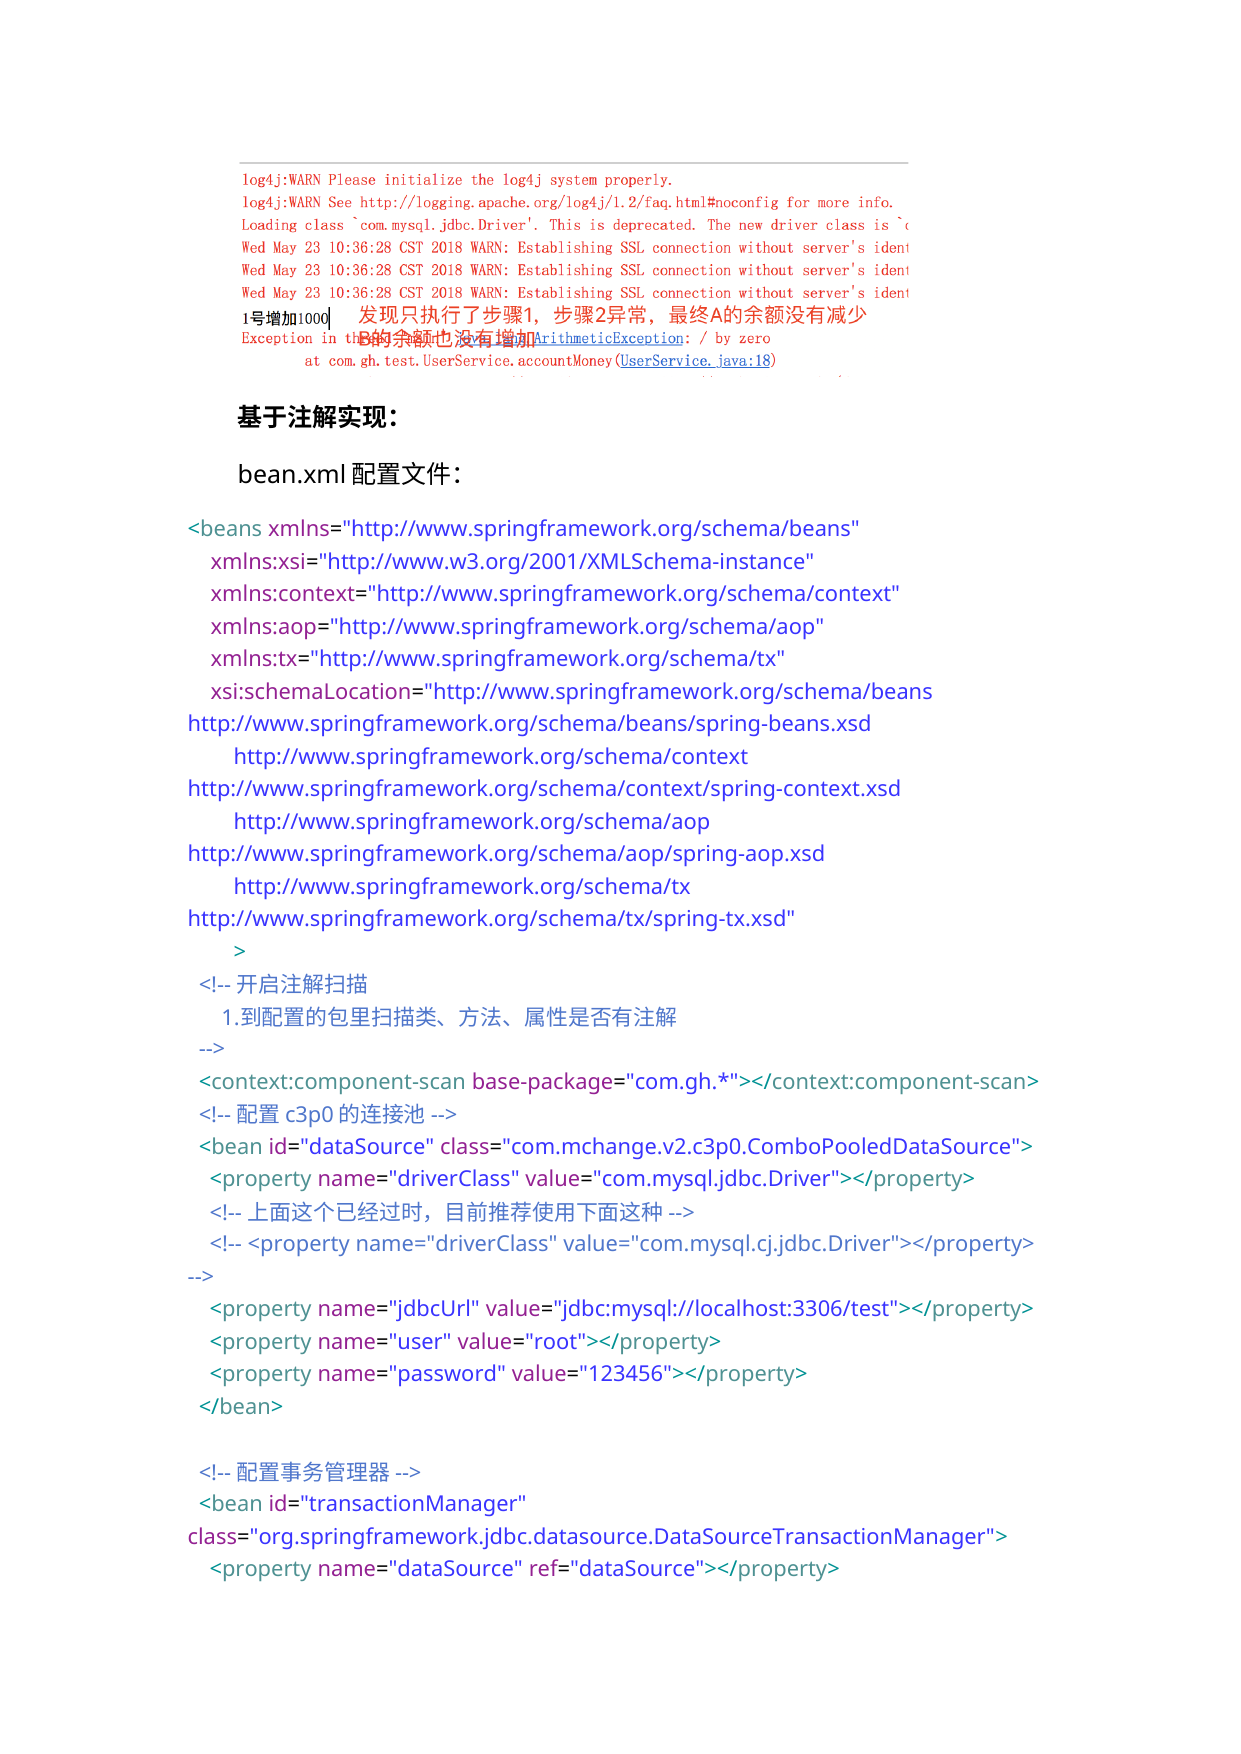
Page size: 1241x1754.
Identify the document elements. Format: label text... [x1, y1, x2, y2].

text > [187, 934, 1053, 967]
text --> [187, 1032, 1053, 1064]
text <!-- 配置事务管理器 --> [187, 1454, 1053, 1487]
list bean.xml配置文件： [187, 455, 1053, 491]
text <property name="jdbcUrl" value="jdbc:mysql://localhost:3306/test"></property> [187, 1292, 1053, 1324]
text <!-- <property name="driverClass" value="com.mysql.cj.jdbc.Driver"></property> --> [187, 1227, 1053, 1292]
text xsi:schemaLocation="http://www.springframework.org/schema/beans http://www.springframework.org/schema/beans/spring-beans.xsd [187, 674, 1053, 739]
text <!-- 配置c3p0的连接池 --> [187, 1097, 1053, 1129]
text <property name="dataSource" ref="dataSource"></property> [187, 1552, 1053, 1584]
text http://www.springframework.org/schema/tx http://www.springframework.org/schema/tx/spring-tx.xsd" [187, 869, 1053, 934]
text xmlns:aop="http://www.springframework.org/schema/aop" [187, 609, 1053, 642]
text <!-- 上面这个已经过时，目前推荐使用下面这种 --> [187, 1194, 1053, 1227]
text 1.到配置的包里扫描类、方法、属性是否有注解 [187, 999, 1053, 1032]
text http://www.springframework.org/schema/context http://www.springframework.org/schema/context/spring-context.xsd [187, 739, 1053, 804]
picture [237, 162, 909, 377]
text </bean> [187, 1389, 1053, 1422]
text http://www.springframework.org/schema/aop http://www.springframework.org/schema/aop/spring-aop.xsd [187, 804, 1053, 869]
text <property name="user" value="root"></property> [187, 1324, 1053, 1357]
text xmlns:xsi="http://www.w3.org/2001/XMLSchema-instance" [187, 544, 1053, 577]
text <bean id="dataSource" class="com.mchange.v2.c3p0.ComboPooledDataSource"> [187, 1129, 1053, 1162]
text <beans xmlns="http://www.springframework.org/schema/beans" [187, 512, 1053, 544]
text <property name="password" value="123456"></property> [187, 1357, 1053, 1389]
text <bean id="transactionManager" class="org.springframework.jdbc.datasource.DataSourceTransactionManager"> [187, 1487, 1053, 1552]
text xmlns:context="http://www.springframework.org/schema/context" [187, 577, 1053, 609]
text xmlns:tx="http://www.springframework.org/schema/tx" [187, 642, 1053, 674]
list 基于注解实现： [187, 398, 1053, 434]
text <context:component-scan base-package="com.gh.*"></context:component-scan> [187, 1064, 1053, 1097]
text <!-- 开启注解扫描 [187, 967, 1053, 999]
text <property name="driverClass" value="com.mysql.jdbc.Driver"></property> [187, 1162, 1053, 1194]
